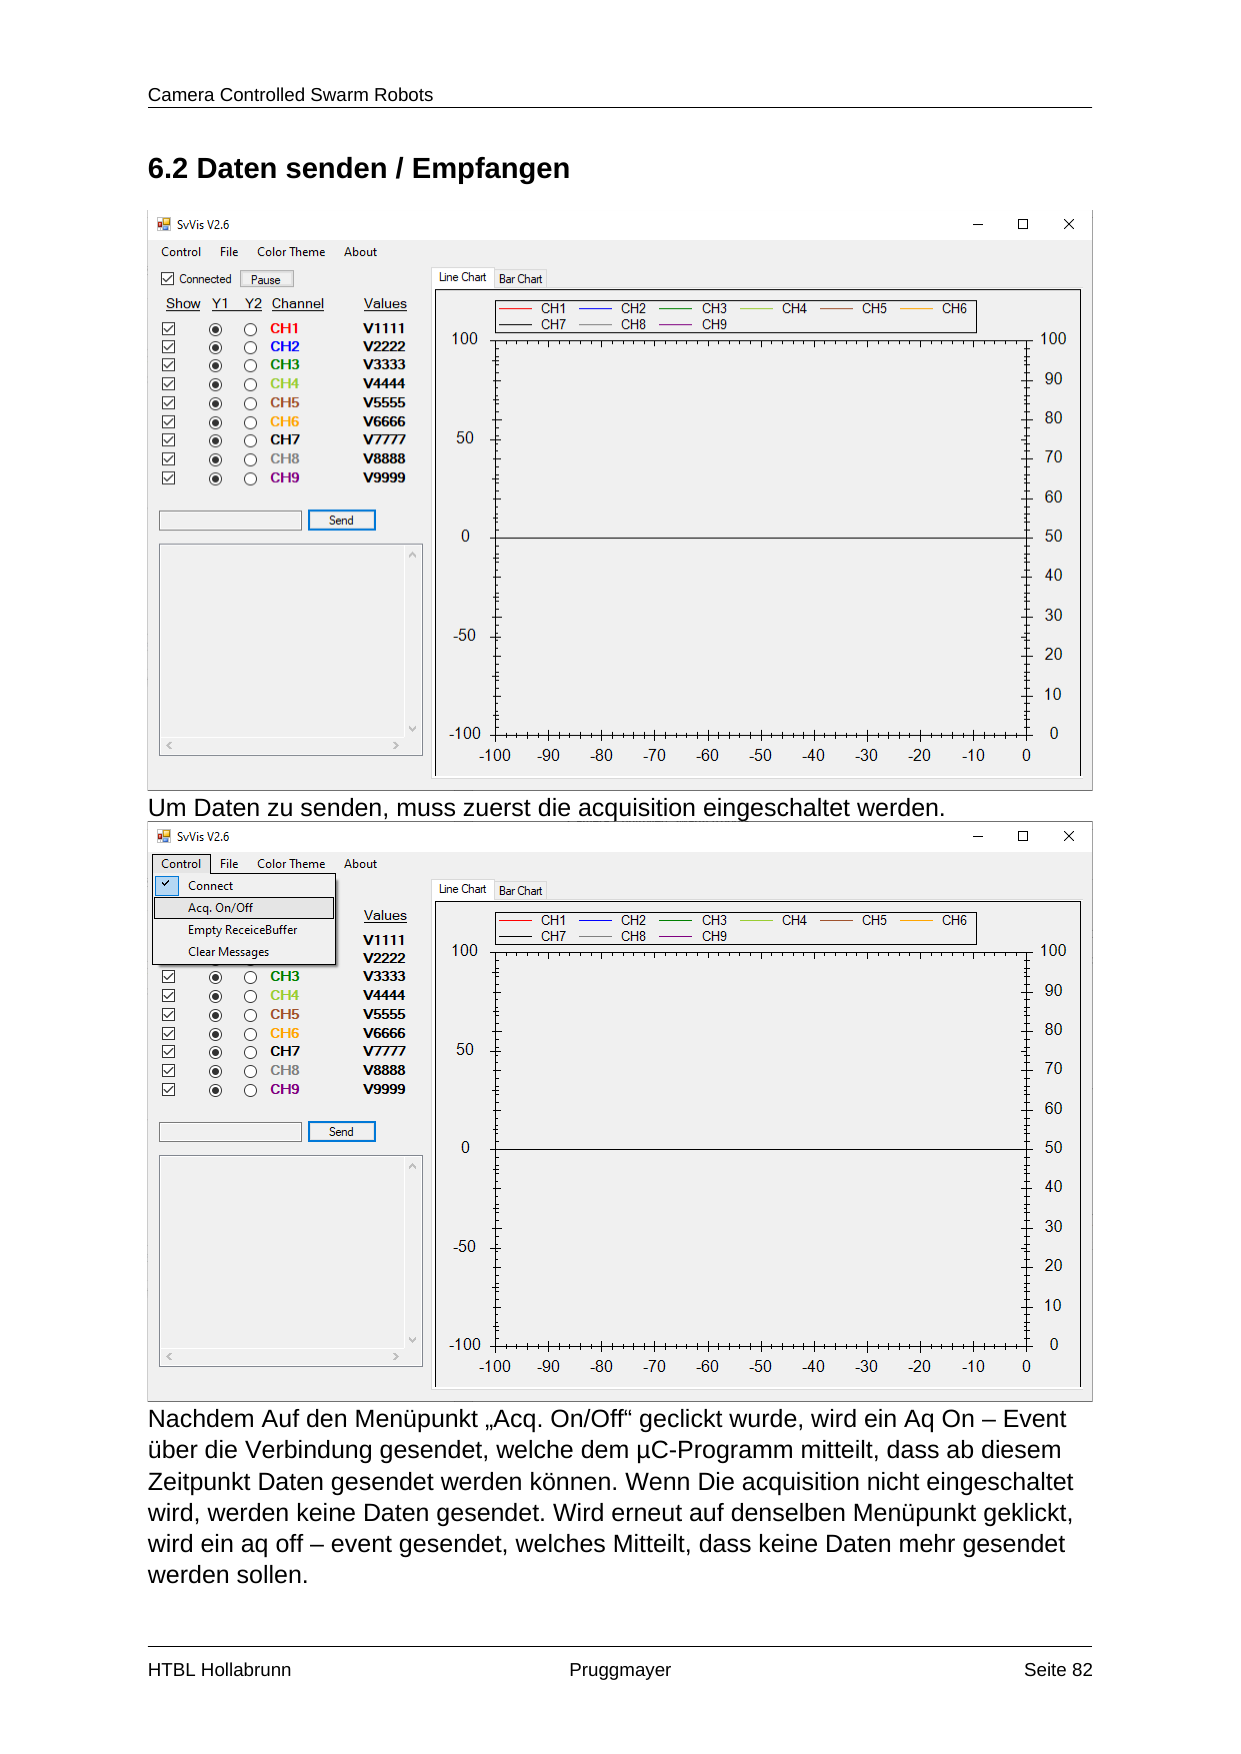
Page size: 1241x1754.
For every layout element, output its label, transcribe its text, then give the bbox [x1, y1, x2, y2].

subtitle Daten senden / Empfangen [148, 151, 1092, 185]
picture [147, 821, 1093, 1402]
picture [147, 210, 1093, 791]
text Nachdem Auf den Menüpunkt „Acq. On/Off“ geclickt wurde, wird ein Aq On – Event über die Verbindung gesendet, welche dem µC-Programm mitteilt, dass ab diesem Zeitpunkt Daten gesendet werden können. Wenn Die acquisition nicht eingeschaltet wird, werden keine Daten gesendet. Wird erneut auf denselben Menüpunkt geklickt, wird ein aq off – event gesendet, welches Mitteilt, dass keine Daten mehr gesendet werden sollen. [148, 1402, 1092, 1589]
text Um Daten zu senden, muss zuerst die acquisition eingeschaltet werden. [148, 791, 1092, 821]
